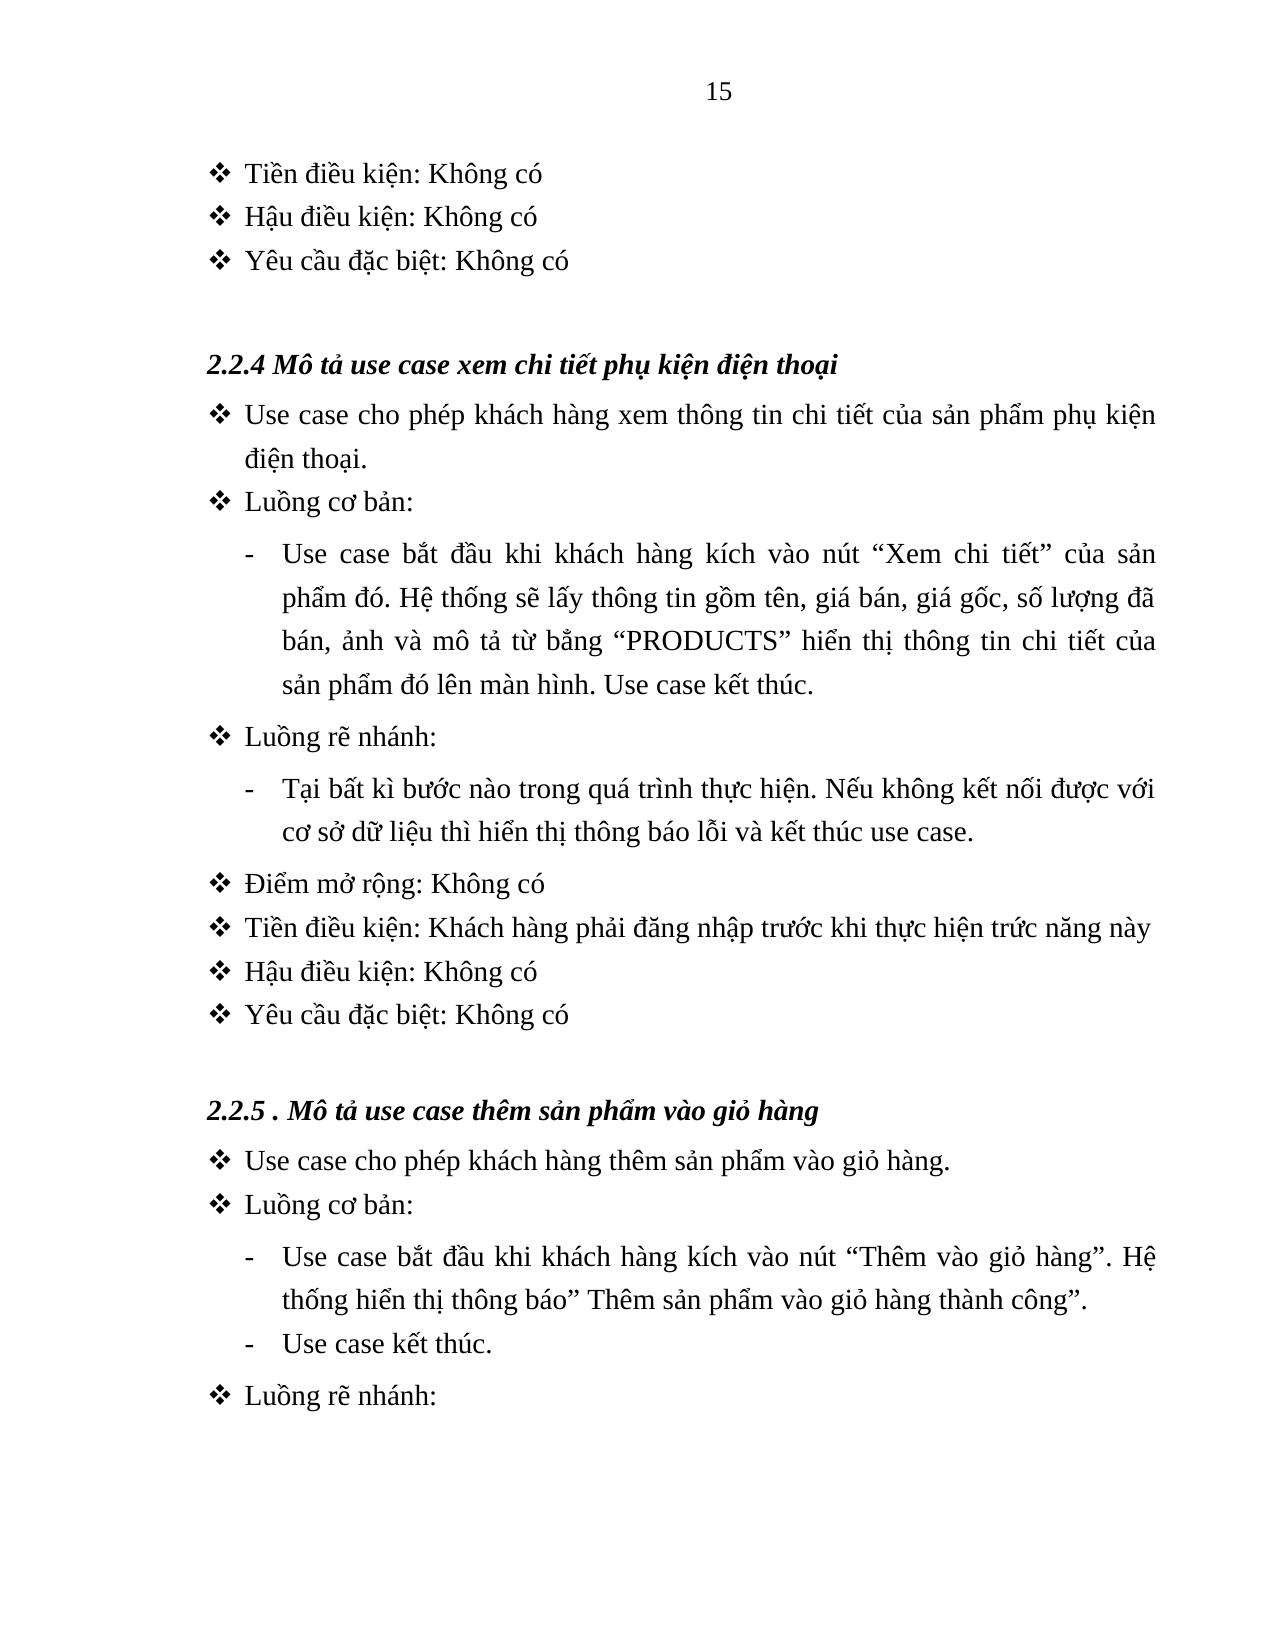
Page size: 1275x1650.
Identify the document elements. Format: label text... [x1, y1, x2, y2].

text Hậu điều kiện: Không có [207, 954, 1157, 987]
subtitle . Mô tả use case thêm sản phẩm vào giỏ hàng [207, 1093, 1157, 1126]
text Tiền điều kiện: Khách hàng phải đăng nhập trước khi thực hiện trức năng này [207, 910, 1157, 944]
text Điểm mở rộng: Không có [207, 866, 1157, 900]
text Use case cho phép khách hàng xem thông tin chi tiết của sản phẩm phụ kiện điện thoại. [207, 397, 1157, 474]
text Yêu cầu đặc biệt: Không có [207, 997, 1157, 1031]
subtitle Mô tả use case xem chi tiết phụ kiện điện thoại [207, 347, 1157, 381]
text Tiền điều kiện: Không có [207, 156, 1157, 189]
text Yêu cầu đặc biệt: Không có [207, 243, 1157, 277]
text Luồng cơ bản: [207, 484, 1157, 518]
text Luồng rẽ nhánh: [207, 1378, 1157, 1411]
text Hậu điều kiện: Không có [207, 199, 1157, 233]
text Use case kết thúc. [244, 1326, 1157, 1359]
text Use case bắt đầu khi khách hàng kích vào nút “Thêm vào giỏ hàng”. Hệ thống hiển thị thông báo” Thêm sản phẩm vào giỏ hàng thành công”. [244, 1239, 1157, 1316]
text Luồng rẽ nhánh: [207, 719, 1157, 753]
text Use case cho phép khách hàng thêm sản phẩm vào giỏ hàng. [207, 1143, 1157, 1177]
text Tại bất kì bước nào trong quá trình thực hiện. Nếu không kết nối được với cơ sở dữ liệu thì hiển thị thông báo lỗi và kết thúc use case. [244, 771, 1157, 848]
text Luồng cơ bản: [207, 1187, 1157, 1220]
text Use case bắt đầu khi khách hàng kích vào nút “Xem chi tiết” của sản phẩm đó. Hệ thống sẽ lấy thông tin gồm tên, giá bán, giá gốc, số lượng đã bán, ảnh và mô tả từ bẳng “PRODUCTS” hiển thị thông tin chi tiết của sản phẩm đó lên màn hình. Use case kết thúc. [244, 536, 1157, 701]
